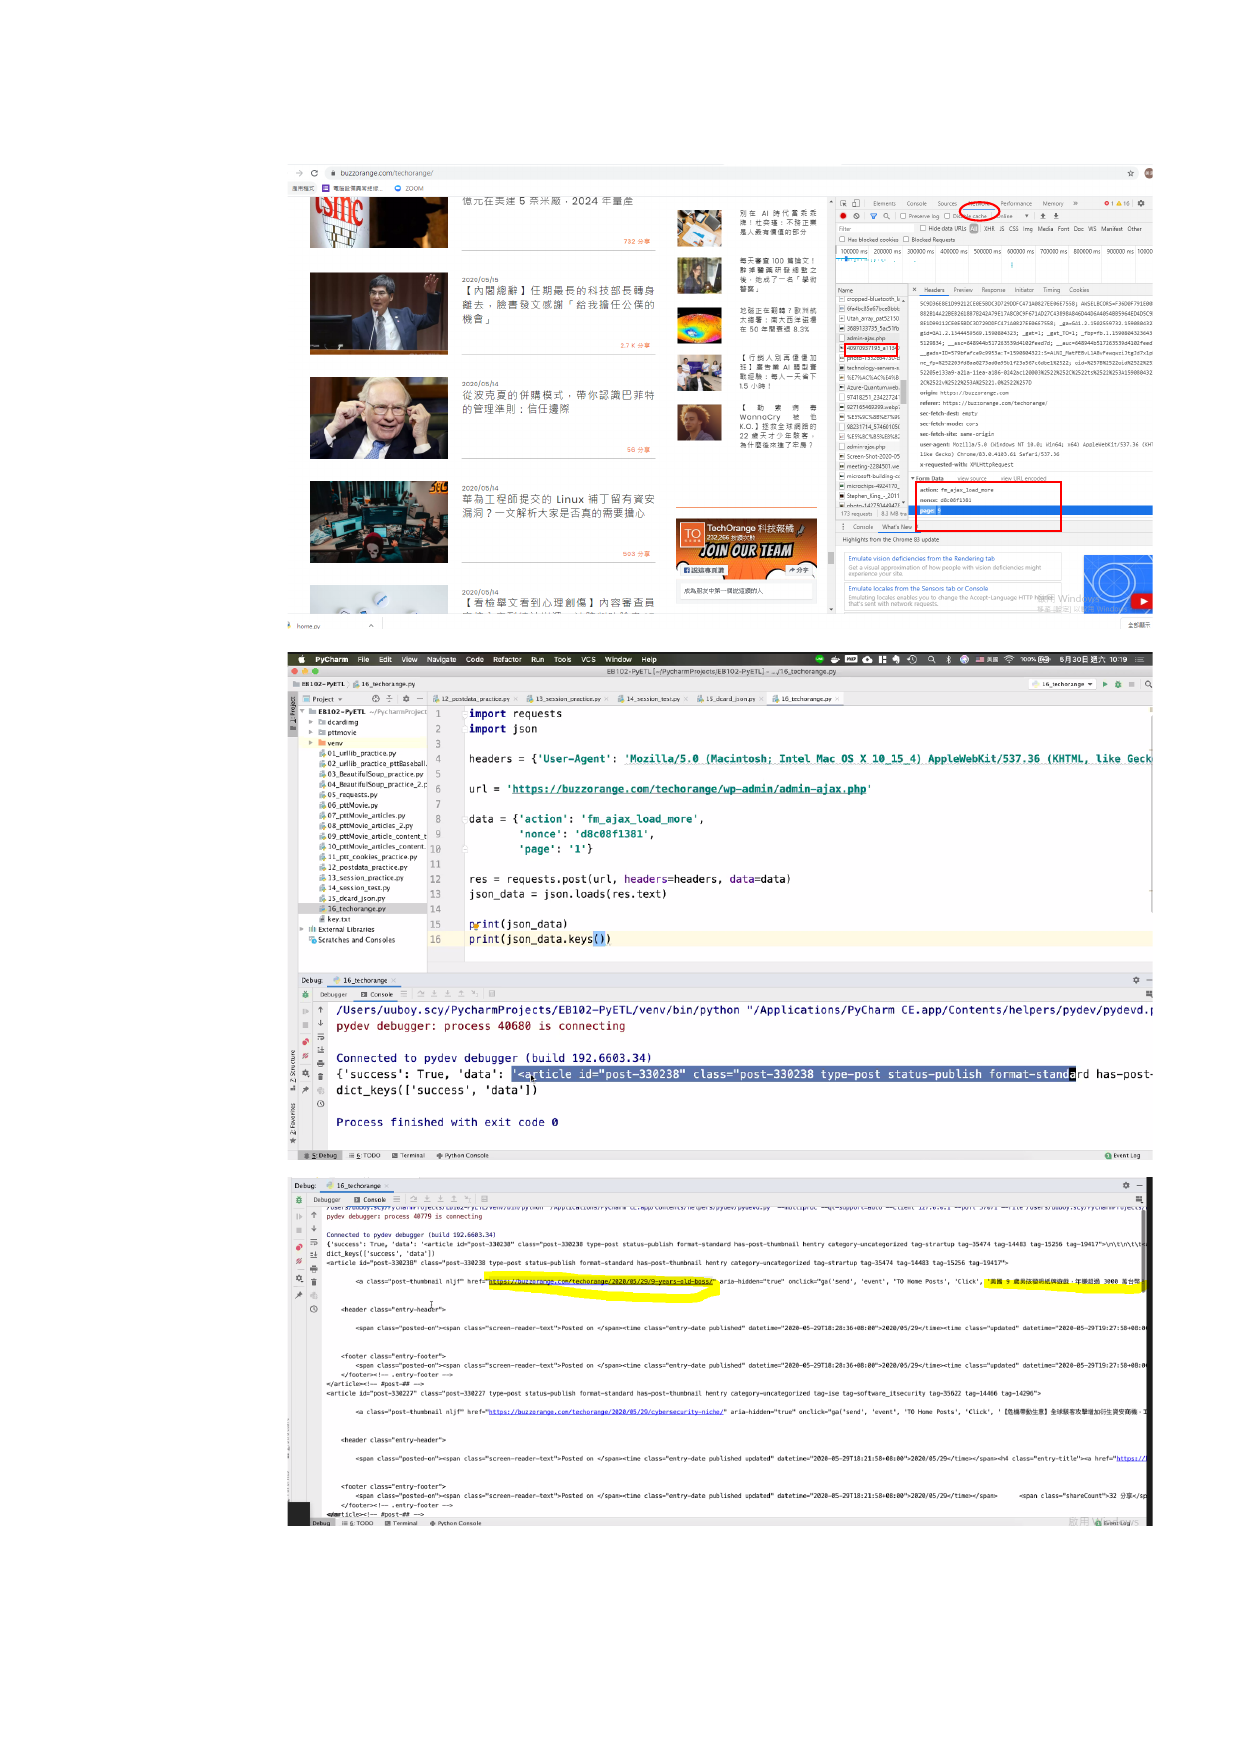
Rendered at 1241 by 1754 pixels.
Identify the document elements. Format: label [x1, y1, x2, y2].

picture [287, 652, 1153, 1160]
picture [287, 1177, 1153, 1526]
picture [287, 164, 1153, 629]
